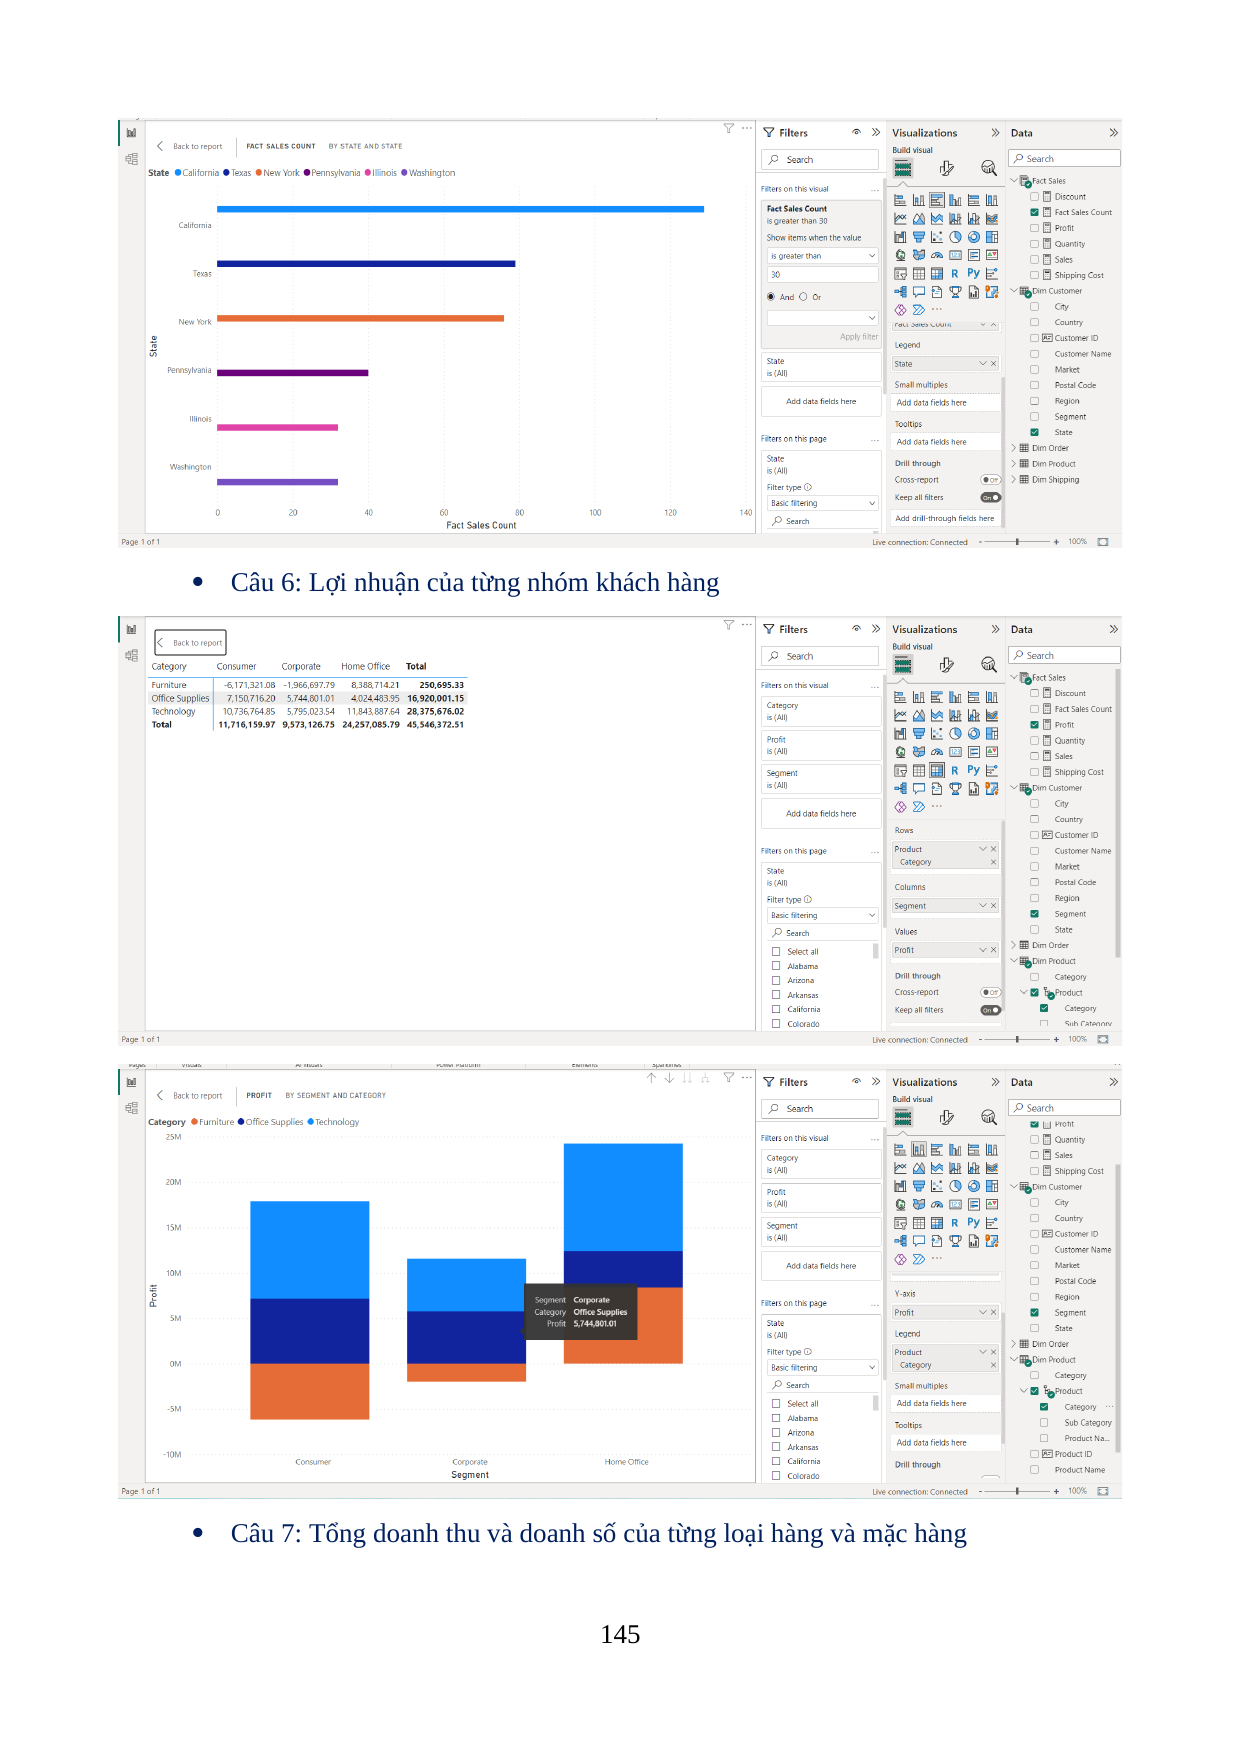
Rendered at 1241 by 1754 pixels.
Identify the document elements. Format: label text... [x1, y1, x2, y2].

list Câu 7: Tổng doanh thu và doanh số của từng loại hàng và mặc hàng [193, 1517, 1122, 1548]
picture [118, 118, 1123, 548]
picture [118, 616, 1123, 1046]
picture [118, 1064, 1123, 1499]
list Câu 6: Lợi nhuận của từng nhóm khách hàng [193, 566, 1122, 598]
